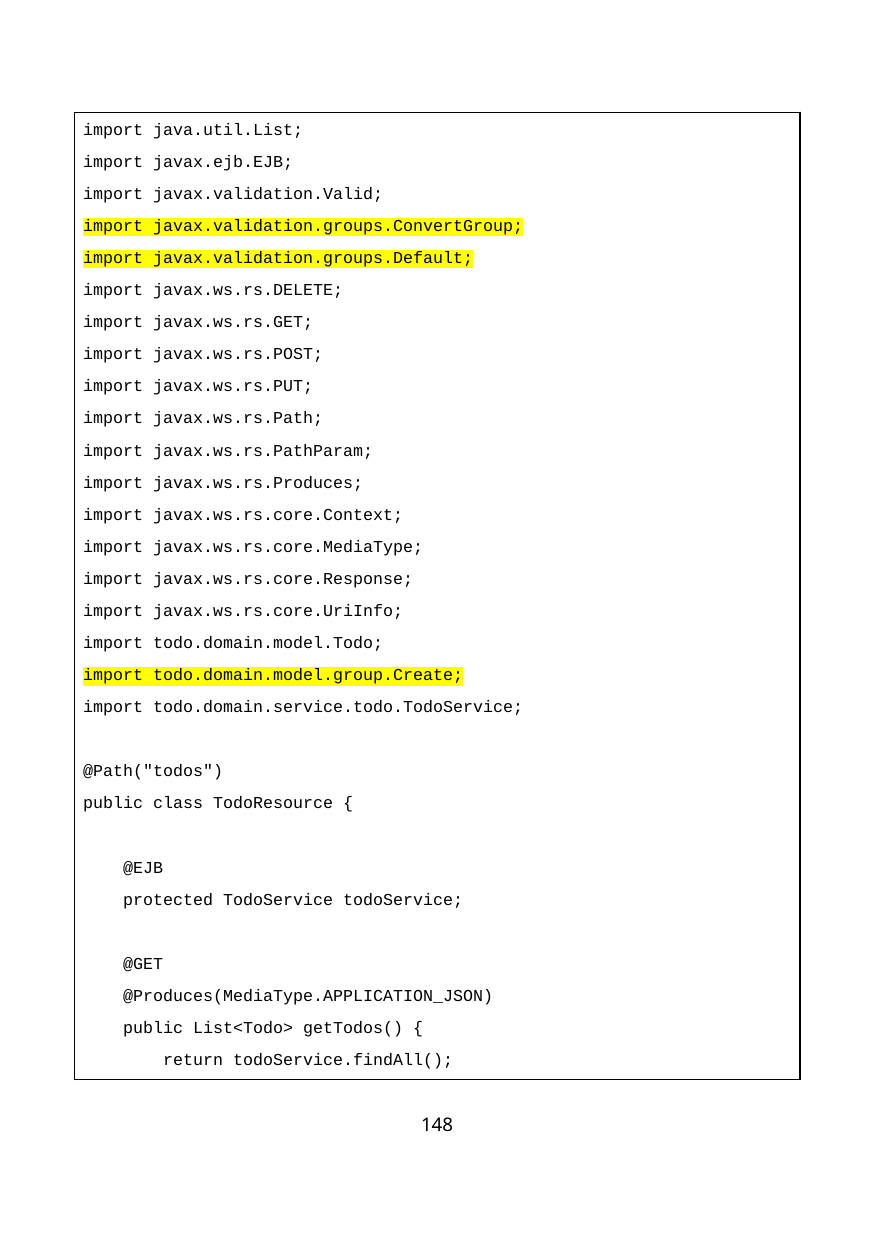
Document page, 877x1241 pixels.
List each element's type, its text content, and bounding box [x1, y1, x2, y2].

text import todo.domain.model.Todo; [83, 628, 791, 660]
text protected TodoService todoService; [83, 885, 791, 917]
text import todo.domain.model.group.Create; [83, 660, 791, 692]
text @Produces(MediaType.APPLICATION_JSON) [83, 981, 791, 1013]
text import javax.ejb.EJB; [83, 147, 791, 179]
text import javax.ws.rs.core.Response; [83, 564, 791, 596]
text @EJB [83, 853, 791, 885]
text @GET [83, 949, 791, 981]
text import javax.validation.groups.ConvertGroup; [83, 211, 791, 243]
text import javax.ws.rs.GET; [83, 307, 791, 339]
text return todoService.findAll(); [75, 1042, 799, 1079]
text import javax.validation.groups.Default; [83, 243, 791, 275]
text import javax.ws.rs.Produces; [83, 468, 791, 500]
text import javax.ws.rs.core.Context; [83, 500, 791, 532]
text import javax.ws.rs.DELETE; [83, 275, 791, 307]
text import javax.ws.rs.POST; [83, 339, 791, 371]
text import javax.ws.rs.Path; [83, 403, 791, 436]
text import javax.ws.rs.core.MediaType; [83, 532, 791, 564]
text import java.util.List; [75, 113, 799, 147]
text public class TodoResource { [83, 788, 791, 821]
text public List<Todo> getTodos() { [83, 1013, 791, 1042]
text import todo.domain.service.todo.TodoService; [83, 692, 791, 724]
text @Path("todos") [83, 756, 791, 788]
text import javax.validation.Valid; [83, 179, 791, 211]
text import javax.ws.rs.PUT; [83, 371, 791, 403]
text import javax.ws.rs.core.UriInfo; [83, 596, 791, 628]
text import javax.ws.rs.PathParam; [83, 436, 791, 468]
